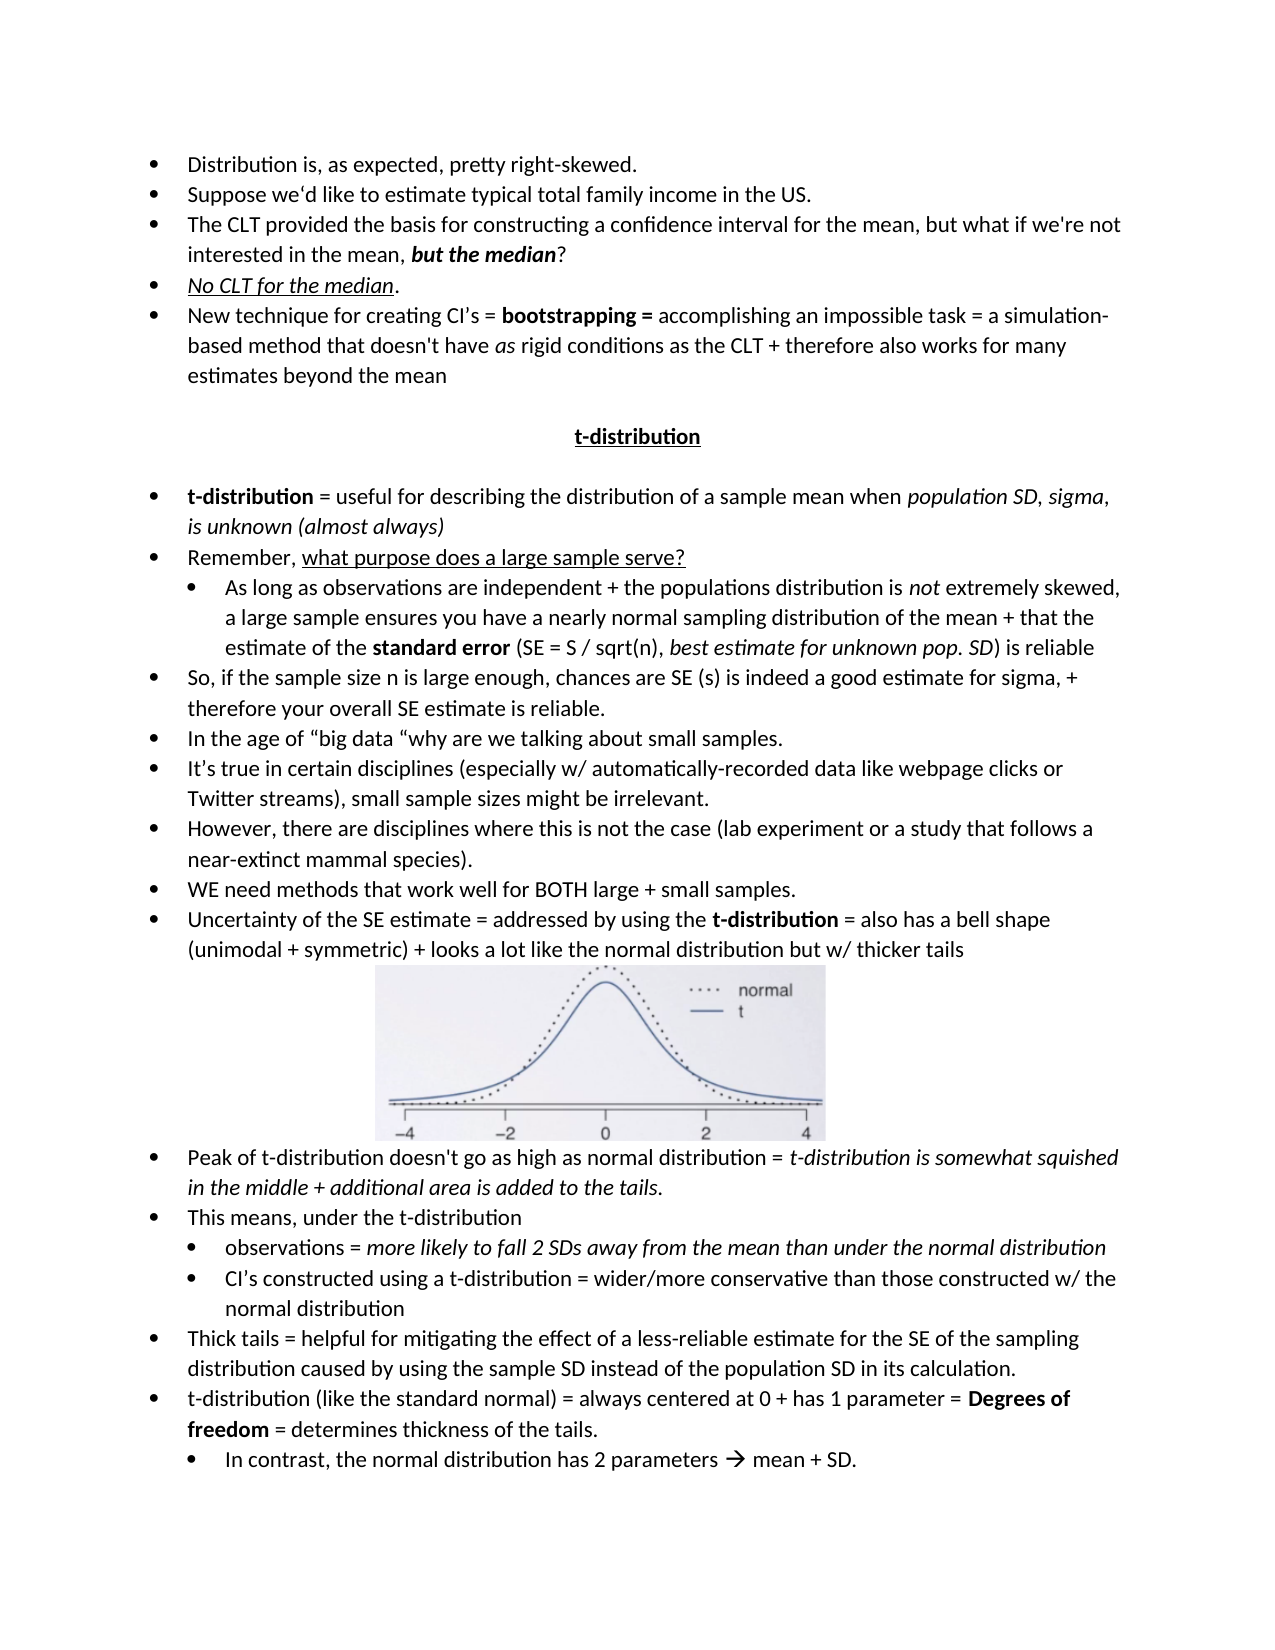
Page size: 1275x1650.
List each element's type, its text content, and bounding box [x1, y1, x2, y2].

list So, if the sample size n is large enough, chances are SE (s) is indeed a good estimate for sigma, + therefore your overall SE estimate is reliable. [150, 663, 1125, 722]
list CI’s constructed using a t-distribution = wider/more conservative than those constructed w/ the normal distribution [187, 1264, 1125, 1322]
list Remember, what purpose does a large sample serve? [150, 543, 1125, 571]
list The CLT provided the basis for constructing a confidence interval for the mean, but what if we're not interested in the mean, but the median? [150, 210, 1125, 269]
list However, there are disciplines where this is not the case (lab experiment or a study that follows a near-extinct mammal species). [150, 814, 1125, 873]
list Uncertainty of the SE estimate = addressed by using the t-distribution = also has a bell shape (unimodal + symmetric) + looks a lot like the normal distribution but w/ thicker tails [150, 905, 1125, 963]
list This means, under the t-distribution [150, 1203, 1125, 1231]
list observations = more likely to fall 2 SDs away from the mean than under the normal distribution [187, 1233, 1125, 1261]
list New technique for creating CI’s = bootstrapping = accomplishing an impossible task = a simulation-based method that doesn't have as rigid conditions as the CLT + therefore also works for many estimates beyond the mean [150, 301, 1125, 389]
list In the age of “big data “why are we talking about small samples. [150, 724, 1125, 752]
list Suppose we‘d like to estimate typical total family income in the US. [150, 180, 1125, 208]
list No CLT for the median. [150, 271, 1125, 299]
list t-distribution (like the standard normal) = always centered at 0 + has 1 parameter = Degrees of freedom = determines thickness of the tails. [150, 1384, 1125, 1443]
list t-distribution = useful for describing the distribution of a sample mean when population SD, sigma, is unknown (almost always) [150, 482, 1125, 541]
list In contrast, the normal distribution has 2 parameters mean + SD. [187, 1445, 1125, 1473]
list Distribution is, as expected, pretty right-skewed. [150, 150, 1125, 178]
list As long as observations are independent + the populations distribution is not extremely skewed, a large sample ensures you have a nearly normal sampling distribution of the mean + that the estimate of the standard error (SE = S / sqrt(n), best estimate for unknown pop. SD) is reliable [187, 573, 1125, 661]
list Thick tails = helpful for mitigating the effect of a less-reliable estimate for the SE of the sampling distribution caused by using the sample SD instead of the population SD in its calculation. [150, 1324, 1125, 1382]
list Peak of t-distribution doesn't go as high as normal distribution = t-distribution is somewhat squished in the middle + additional area is added to the tails. [150, 1143, 1125, 1201]
list WE need methods that work well for BOTH large + small samples. [150, 875, 1125, 903]
list It’s true in certain disciplines (especially w/ automatically-recorded data like webpage clicks or Twitter streams), small sample sizes might be irrelevant. [150, 754, 1125, 812]
picture [375, 965, 826, 1141]
list t-distribution [150, 422, 1125, 450]
